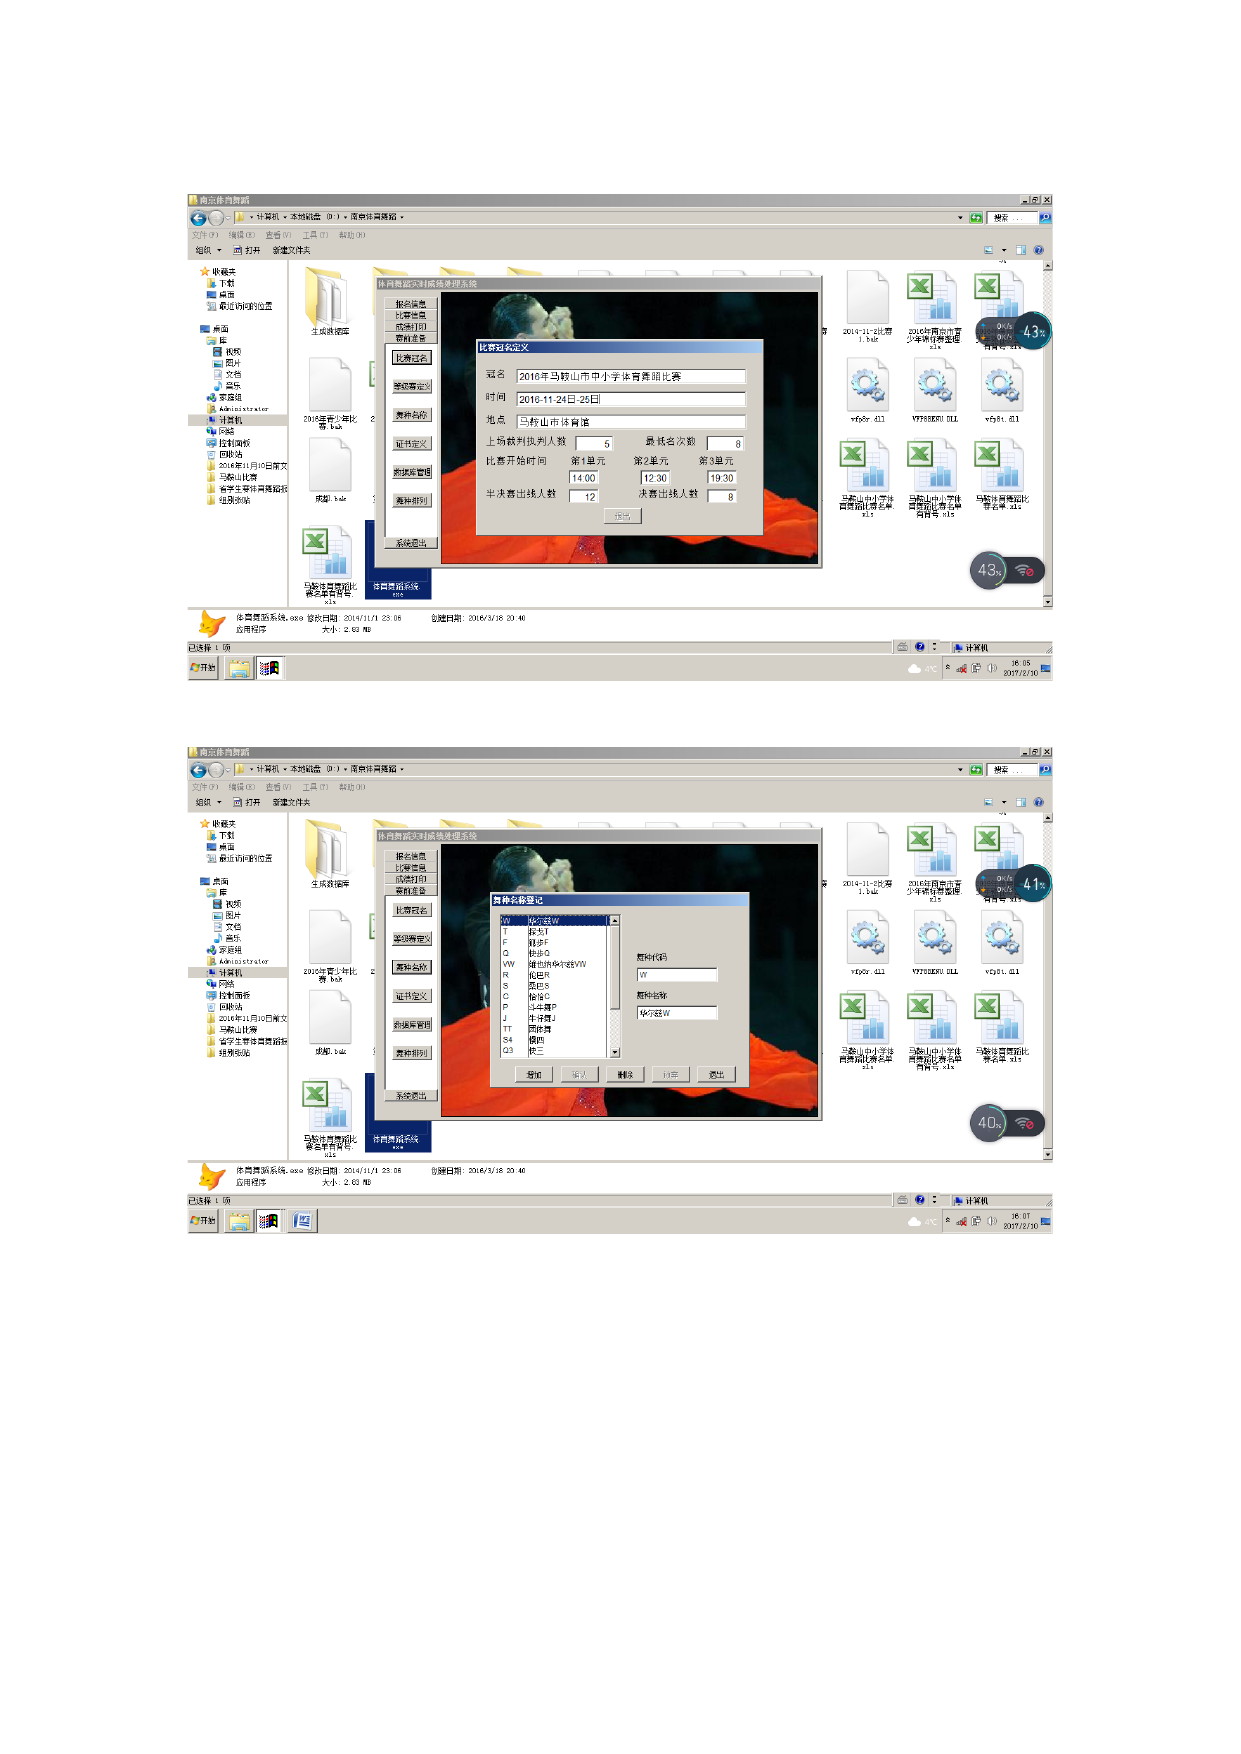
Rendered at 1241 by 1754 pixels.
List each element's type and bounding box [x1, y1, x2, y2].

picture [187, 747, 1053, 1234]
picture [187, 194, 1053, 681]
